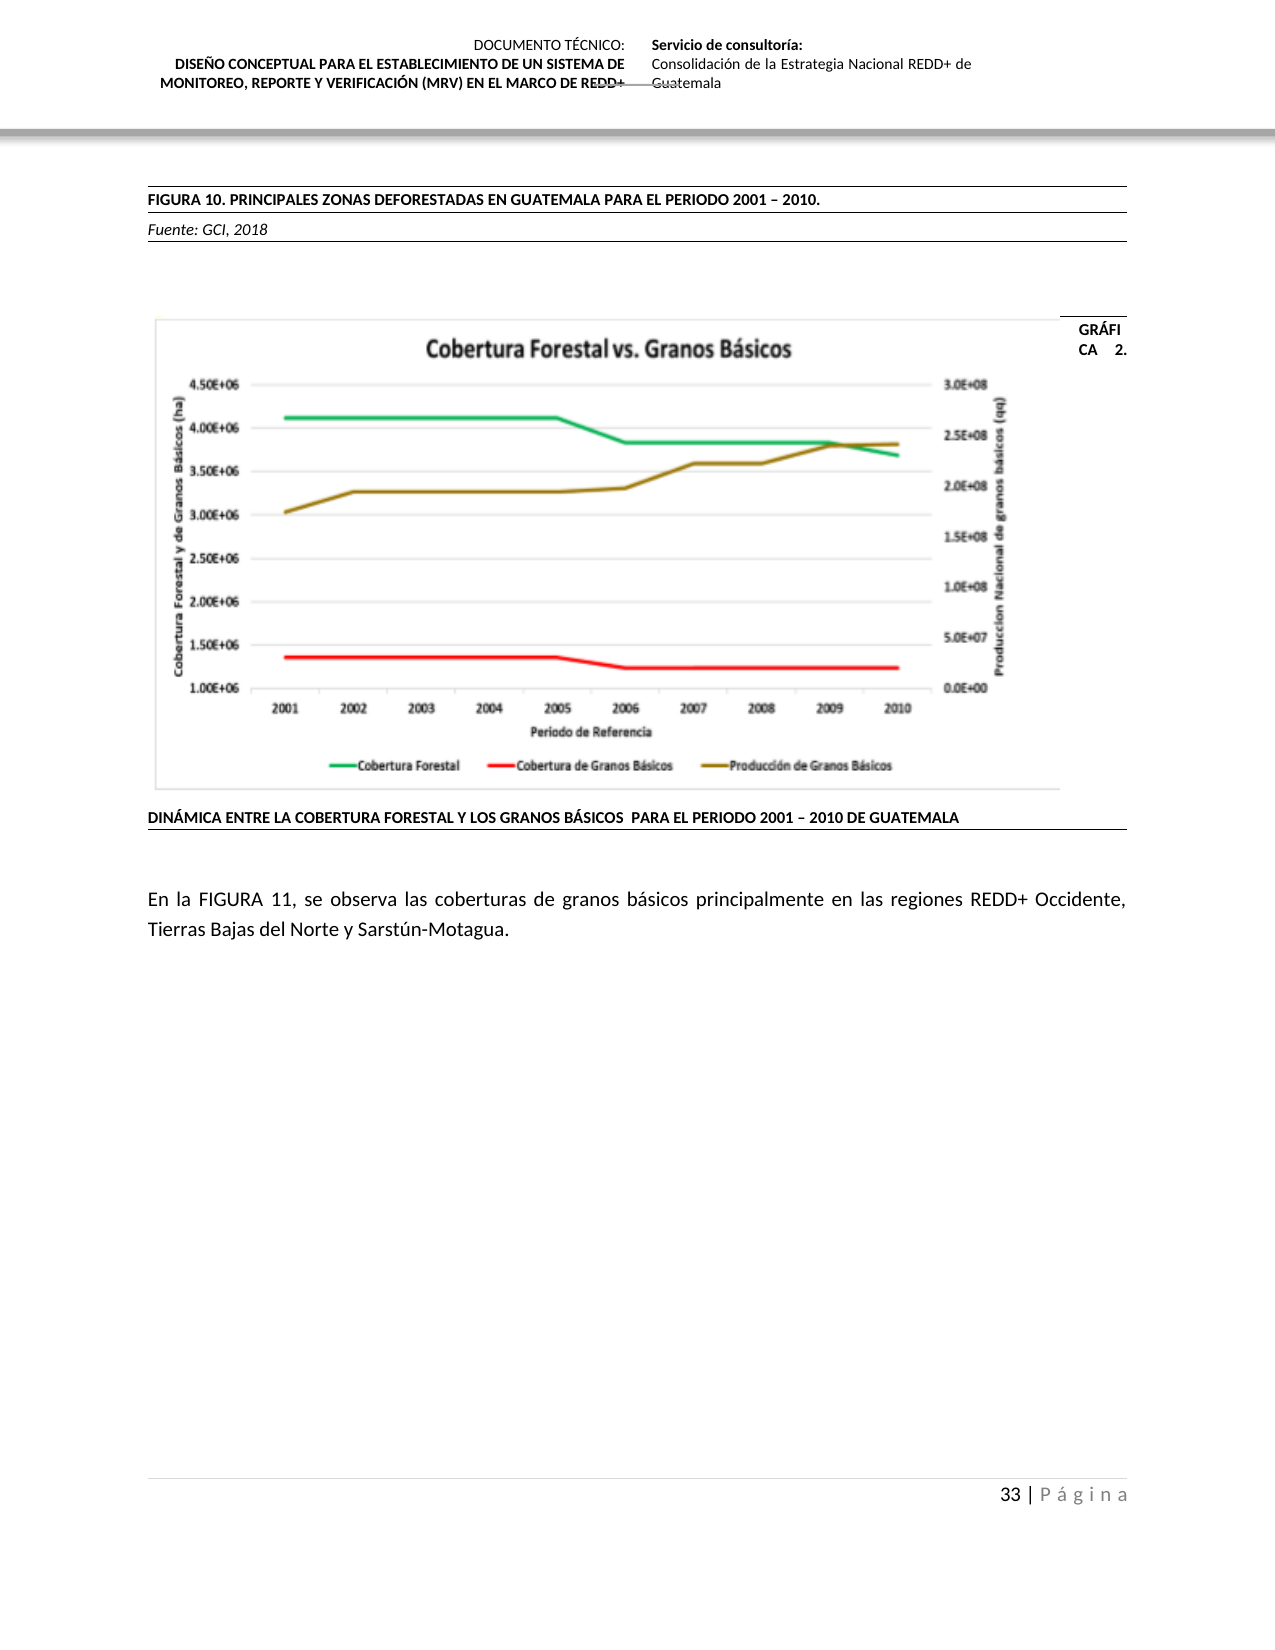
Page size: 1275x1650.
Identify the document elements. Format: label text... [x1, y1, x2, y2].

text En la FIGURA 11, se observa las coberturas de granos básicos principalmente en las regiones REDD+ Occidente, Tierras Bajas del Norte y Sarstún-Motagua. [148, 887, 1127, 941]
picture [139, 316, 1060, 798]
text FIGURA 10. Principales zonas deforestadas en Guatemala para el periodo 2001 – 2010. [148, 187, 1127, 212]
text Fuente: GCI, 2018 [148, 219, 1127, 241]
